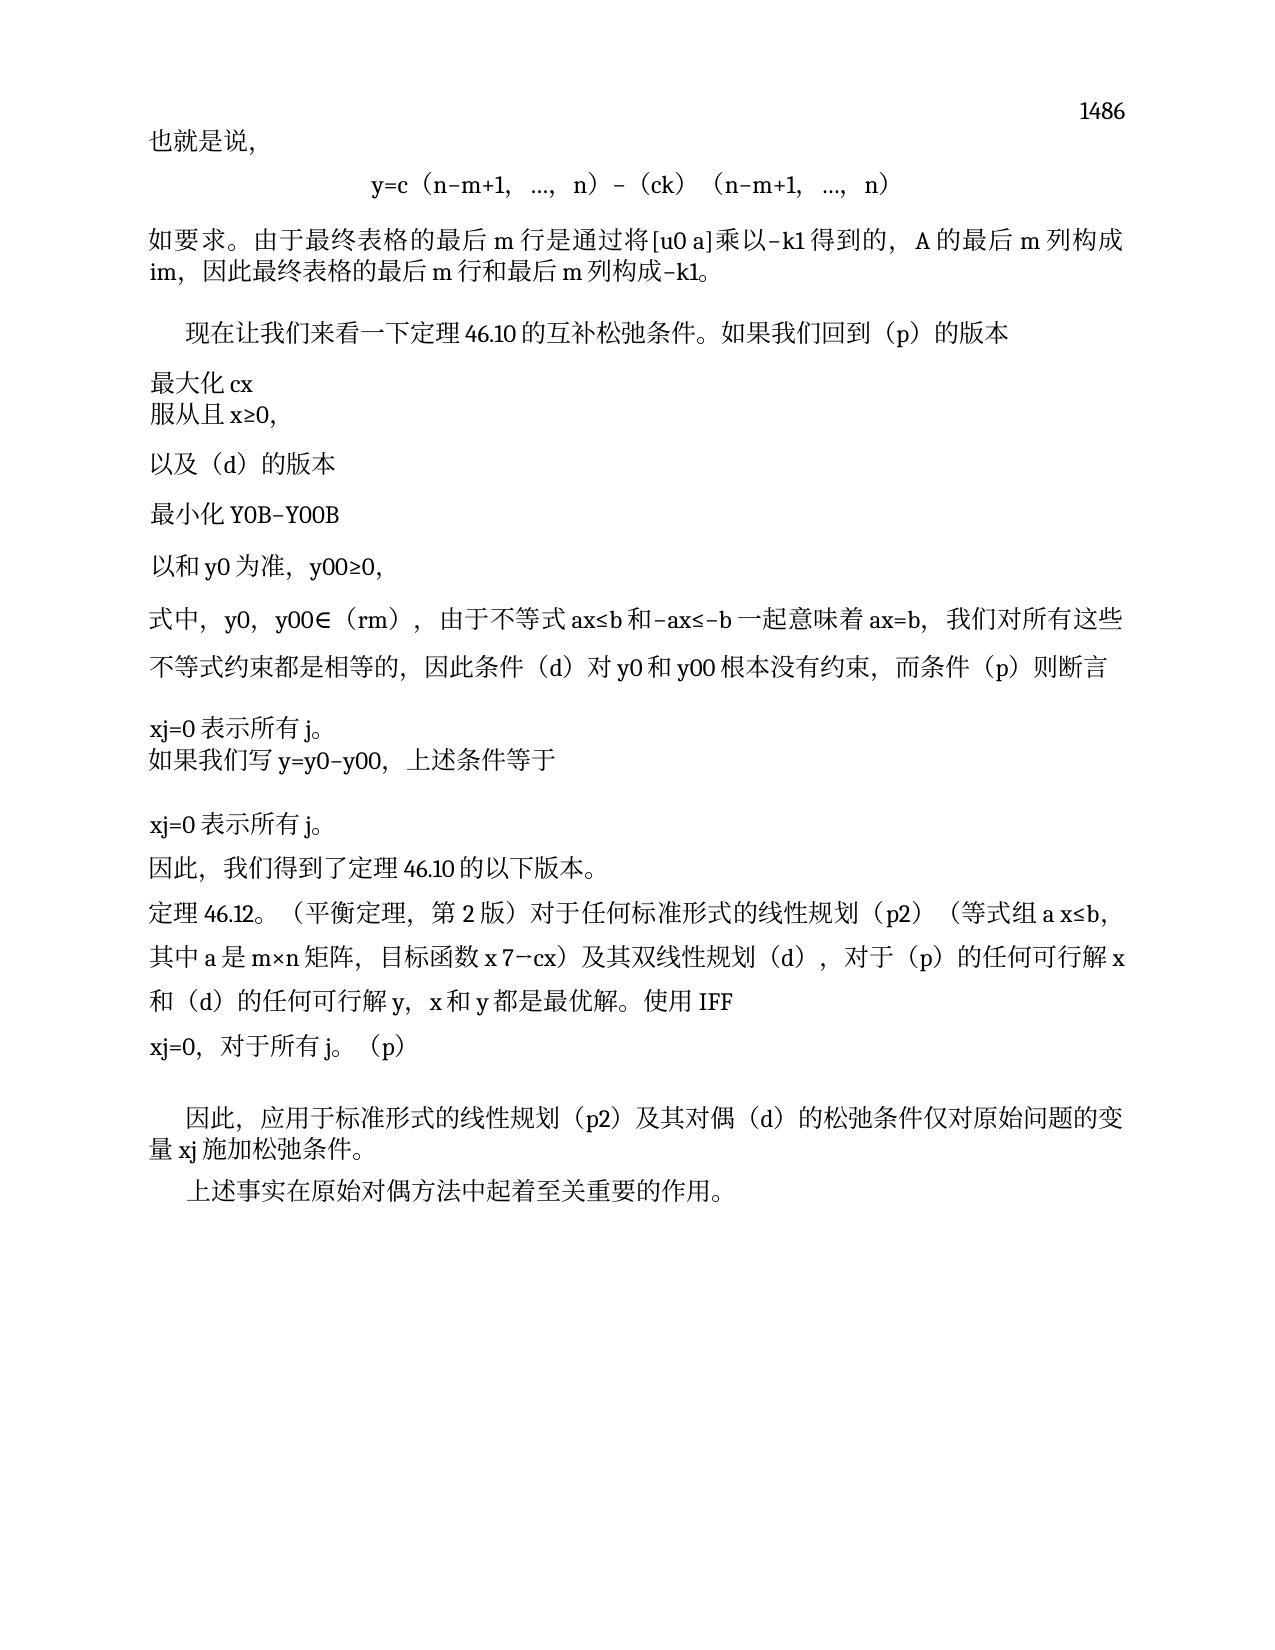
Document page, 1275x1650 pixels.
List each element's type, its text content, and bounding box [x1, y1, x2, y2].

text 以及（d）的版本 [148, 451, 1124, 480]
text y=c（n−m+1，…，n）−（ck）（n−m+1，…，n） [370, 171, 905, 199]
text 式中，y0，y00∈（rm），由于不等式ax≤b和−ax≤−b一起意味着ax=b，我们对所有这些不等式约束都是相等的，因此条件（d）对y0和y00根本没有约束，而条件（p）则断言 [148, 606, 1124, 683]
text 因此，我们得到了定理46.10的以下版本。 [148, 855, 1124, 884]
text xj=0表示所有j。 [150, 811, 1125, 840]
text 最小化Y0B−Y00B [150, 501, 1125, 530]
text 最大化cx [150, 370, 1125, 399]
text 如果我们写y=y0−y00，上述条件等于 [148, 747, 1124, 776]
text 以和y0为准，y00≥0， [150, 553, 1125, 582]
text xj=0表示所有j。 [150, 715, 1125, 744]
text 上述事实在原始对偶方法中起着至关重要的作用。 [187, 1178, 1124, 1207]
text 因此，应用于标准形式的线性规划（p2）及其对偶（d）的松弛条件仅对原始问题的变量xj施加松弛条件。 [148, 1105, 1124, 1165]
text xj=0，对于所有j。（p） [150, 1033, 1127, 1062]
text 服从且x≥0， [150, 401, 1125, 430]
text 也就是说， [148, 128, 1124, 157]
text 现在让我们来看一下定理46.10的互补松弛条件。如果我们回到（p）的版本 [148, 320, 1124, 349]
text 如要求。由于最终表格的最后m行是通过将[u0 a]乘以−k1得到的，A的最后m列构成im，因此最终表格的最后m行和最后m列构成−k1。 [148, 227, 1124, 286]
text 定理46.12。（平衡定理，第2版）对于任何标准形式的线性规划（p2）（等式组a x≤b，其中a是m×n矩阵，目标函数x 7→cx）及其双线性规划（d），对于（p）的任何可行解x和（d）的任何可行解y，x和y都是最优解。使用IFF [148, 899, 1125, 1017]
